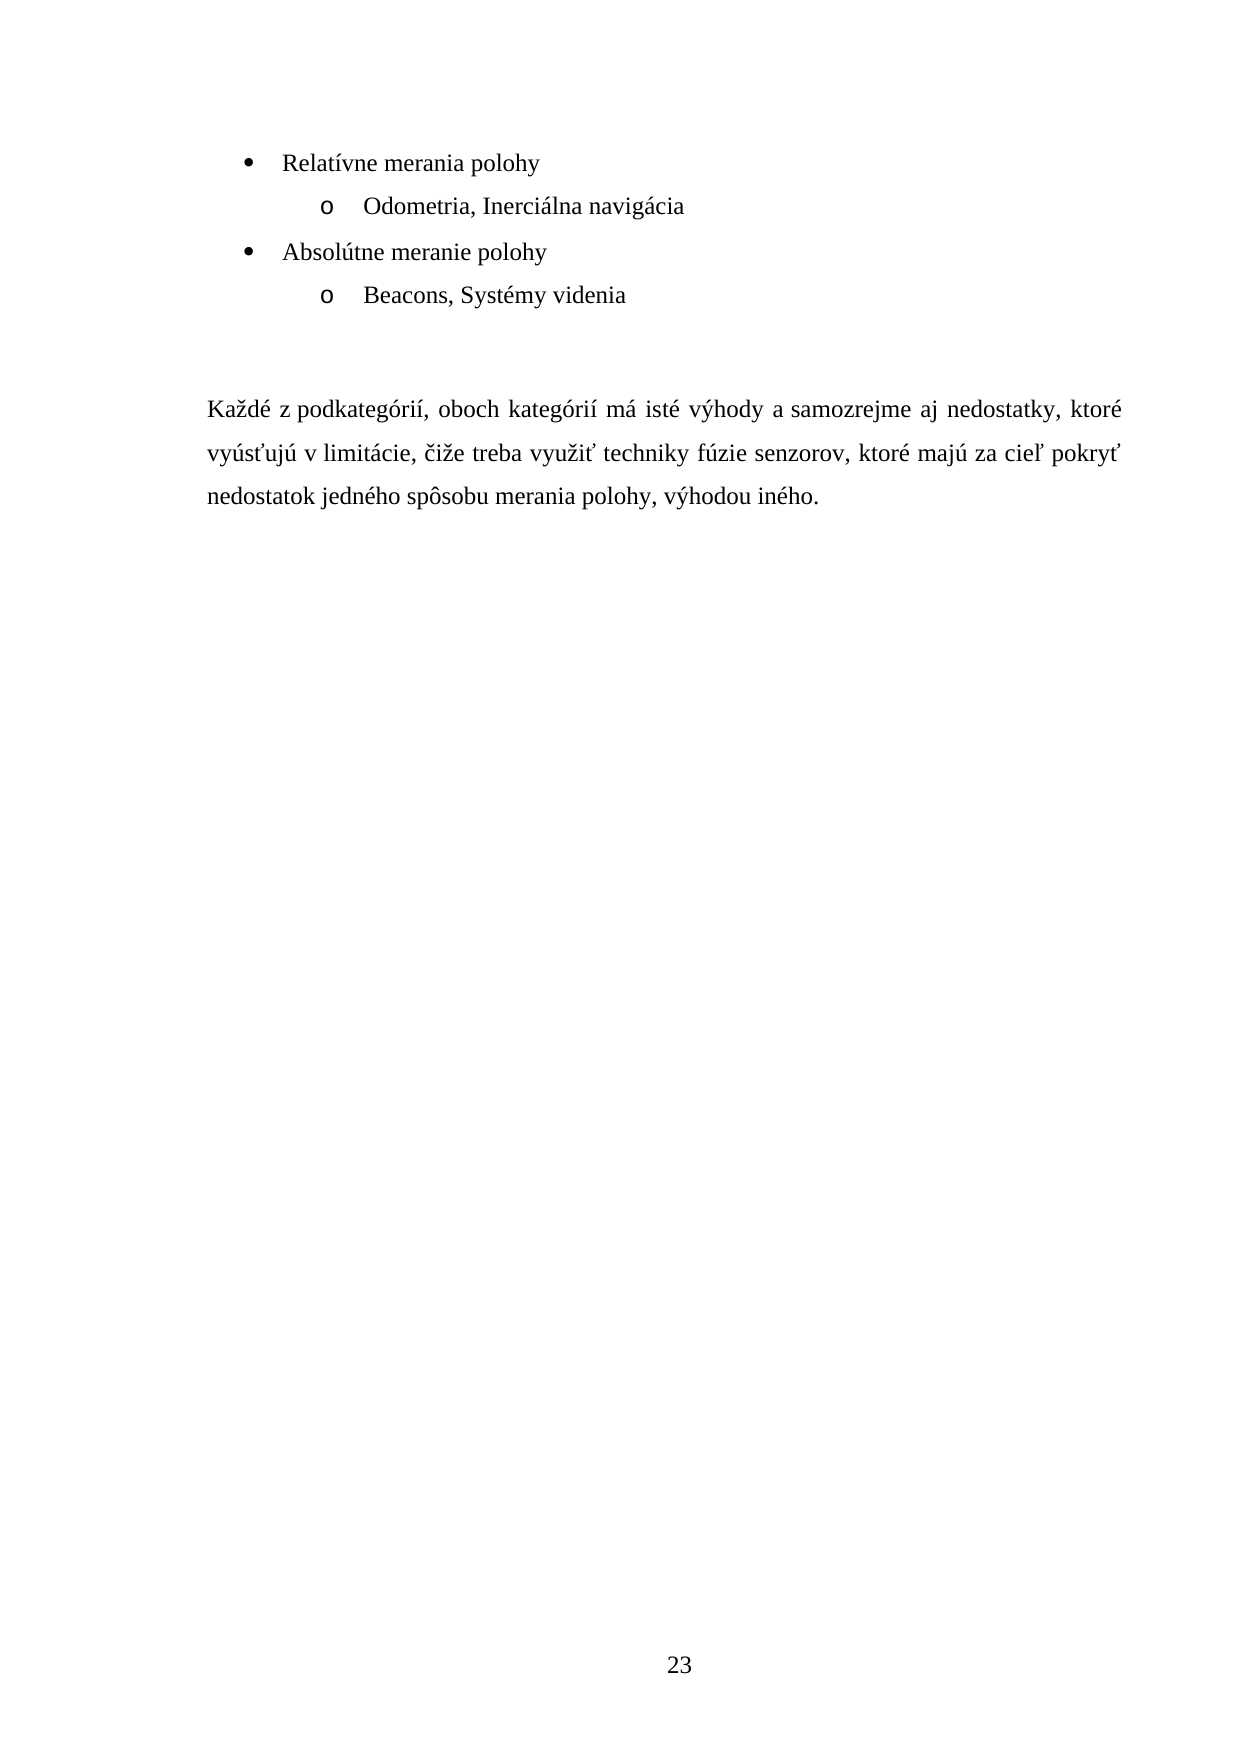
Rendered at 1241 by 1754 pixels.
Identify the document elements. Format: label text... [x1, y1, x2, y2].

list Absolútne meranie polohy [244, 237, 1122, 266]
list Beacons, Systémy videnia [319, 280, 1122, 311]
text Každé z podkategórií, oboch kategórií má isté výhody a samozrejme aj nedostatky, ktoré vyúsťujú v limitácie, čiže treba využiť techniky fúzie senzorov, ktoré majú za cieľ pokryť nedostatok jedného spôsobu merania polohy, výhodou iného. [207, 394, 1122, 509]
list Odometria, Inerciálna navigácia [319, 191, 1122, 222]
list Relatívne merania polohy [244, 148, 1122, 176]
